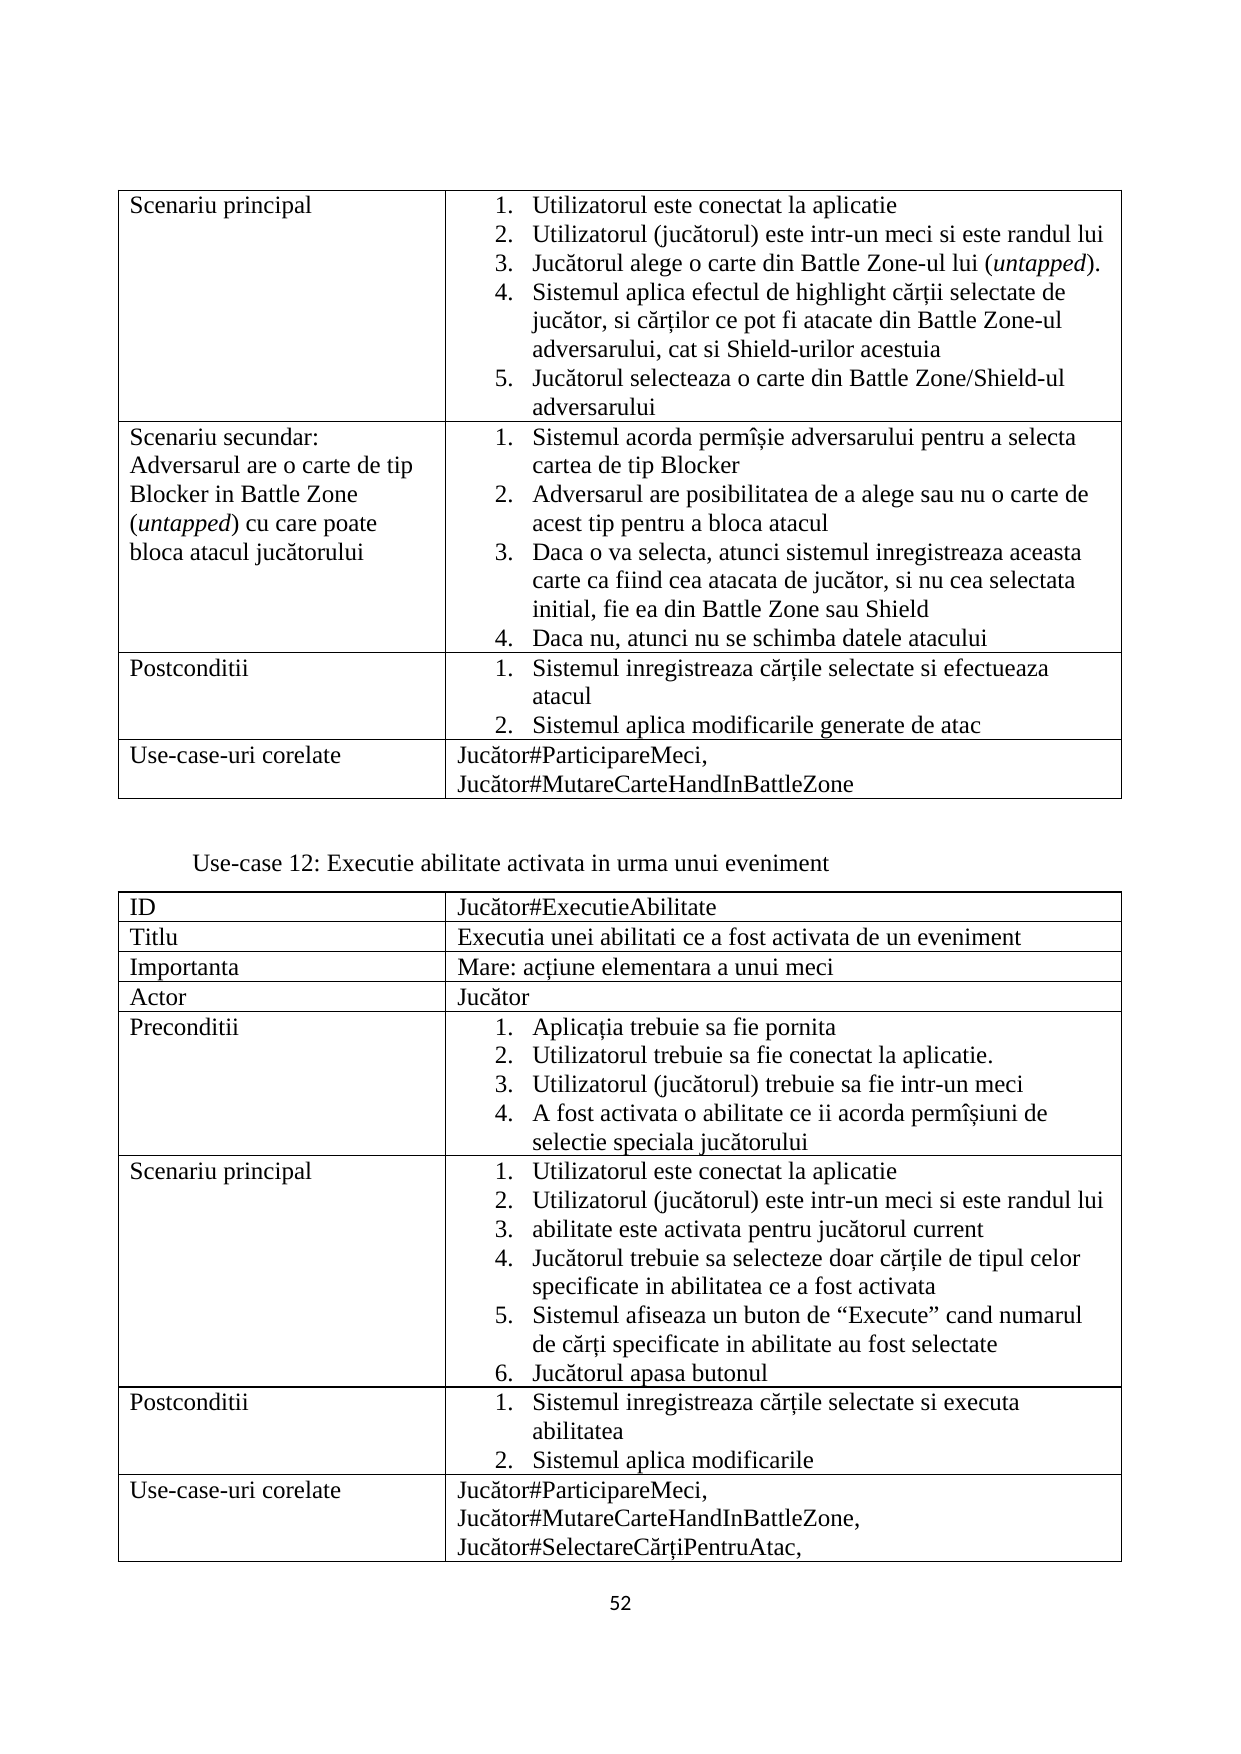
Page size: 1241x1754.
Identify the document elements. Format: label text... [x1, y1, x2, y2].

table_cell Sistemul inregistreaza cărțile selectate si efectueaza atacul Sistemul aplica modificarile generate de atac [446, 653, 1121, 739]
table_cell Actor [119, 982, 445, 1011]
table_cell Postconditii [119, 653, 445, 739]
table_cell Preconditii [119, 1012, 445, 1155]
table_cell Mare: acțiune elementara a unui meci [446, 952, 1121, 981]
text Use-case 12: Executie abilitate activata in urma unui eveniment [118, 848, 1122, 877]
table_cell Utilizatorul este conectat la aplicatie Utilizatorul (jucătorul) este intr-un meci si este randul lui Jucătorul alege o carte din Battle Zone-ul lui (untapped). Sistemul aplica efectul de highlight cărții selectate de jucător, si cărților ce pot fi atacate din Battle Zone-ul adversarului, cat si Shield-urilor acestuia Jucătorul selecteaza o carte din Battle Zone/Shield-ul adversarului [446, 191, 1121, 421]
table_cell Utilizatorul este conectat la aplicatie Utilizatorul (jucătorul) este intr-un meci si este randul lui abilitate este activata pentru jucătorul current Jucătorul trebuie sa selecteze doar cărțile de tipul celor specificate in abilitatea ce a fost activata Sistemul afiseaza un buton de “Execute” cand numarul de cărți specificate in abilitate au fost selectate Jucătorul apasa butonul [446, 1156, 1121, 1386]
table_cell Aplicația trebuie sa fie pornita Utilizatorul trebuie sa fie conectat la aplicatie. Utilizatorul (jucătorul) trebuie sa fie intr-un meci A fost activata o abilitate ce ii acorda permîșiuni de selectie speciala jucătorului [446, 1012, 1121, 1155]
table_cell Postconditii [119, 1388, 445, 1474]
table_header ID [119, 893, 445, 921]
table_cell Titlu [119, 922, 445, 951]
table_cell Scenariu principal [119, 1156, 445, 1386]
table_cell Use-case-uri corelate [119, 740, 445, 797]
table_cell Scenariu principal [119, 191, 445, 421]
table_cell Executia unei abilitati ce a fost activata de un eveniment [446, 922, 1121, 951]
table_cell Importanta [119, 952, 445, 981]
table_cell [446, 1475, 1121, 1561]
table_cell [119, 1475, 445, 1561]
table_cell Jucător [446, 982, 1121, 1011]
table_cell Sistemul acorda permîșie adversarului pentru a selecta cartea de tip Blocker Adversarul are posibilitatea de a alege sau nu o carte de acest tip pentru a bloca atacul Daca o va selecta, atunci sistemul inregistreaza aceasta carte ca fiind cea atacata de jucător, si nu cea selectata initial, fie ea din Battle Zone sau Shield Daca nu, atunci nu se schimba datele atacului [446, 422, 1121, 652]
table_header Jucător#ExecutieAbilitate [446, 893, 1121, 921]
table_cell Sistemul inregistreaza cărțile selectate si executa abilitatea Sistemul aplica modificarile [446, 1388, 1121, 1474]
table_cell Scenariu secundar: Adversarul are o carte de tip Blocker in Battle Zone (untapped) cu care poate bloca atacul jucătorului [119, 422, 445, 652]
table_cell Jucător#ParticipareMeci, Jucător#MutareCarteHandInBattleZone [446, 740, 1121, 797]
